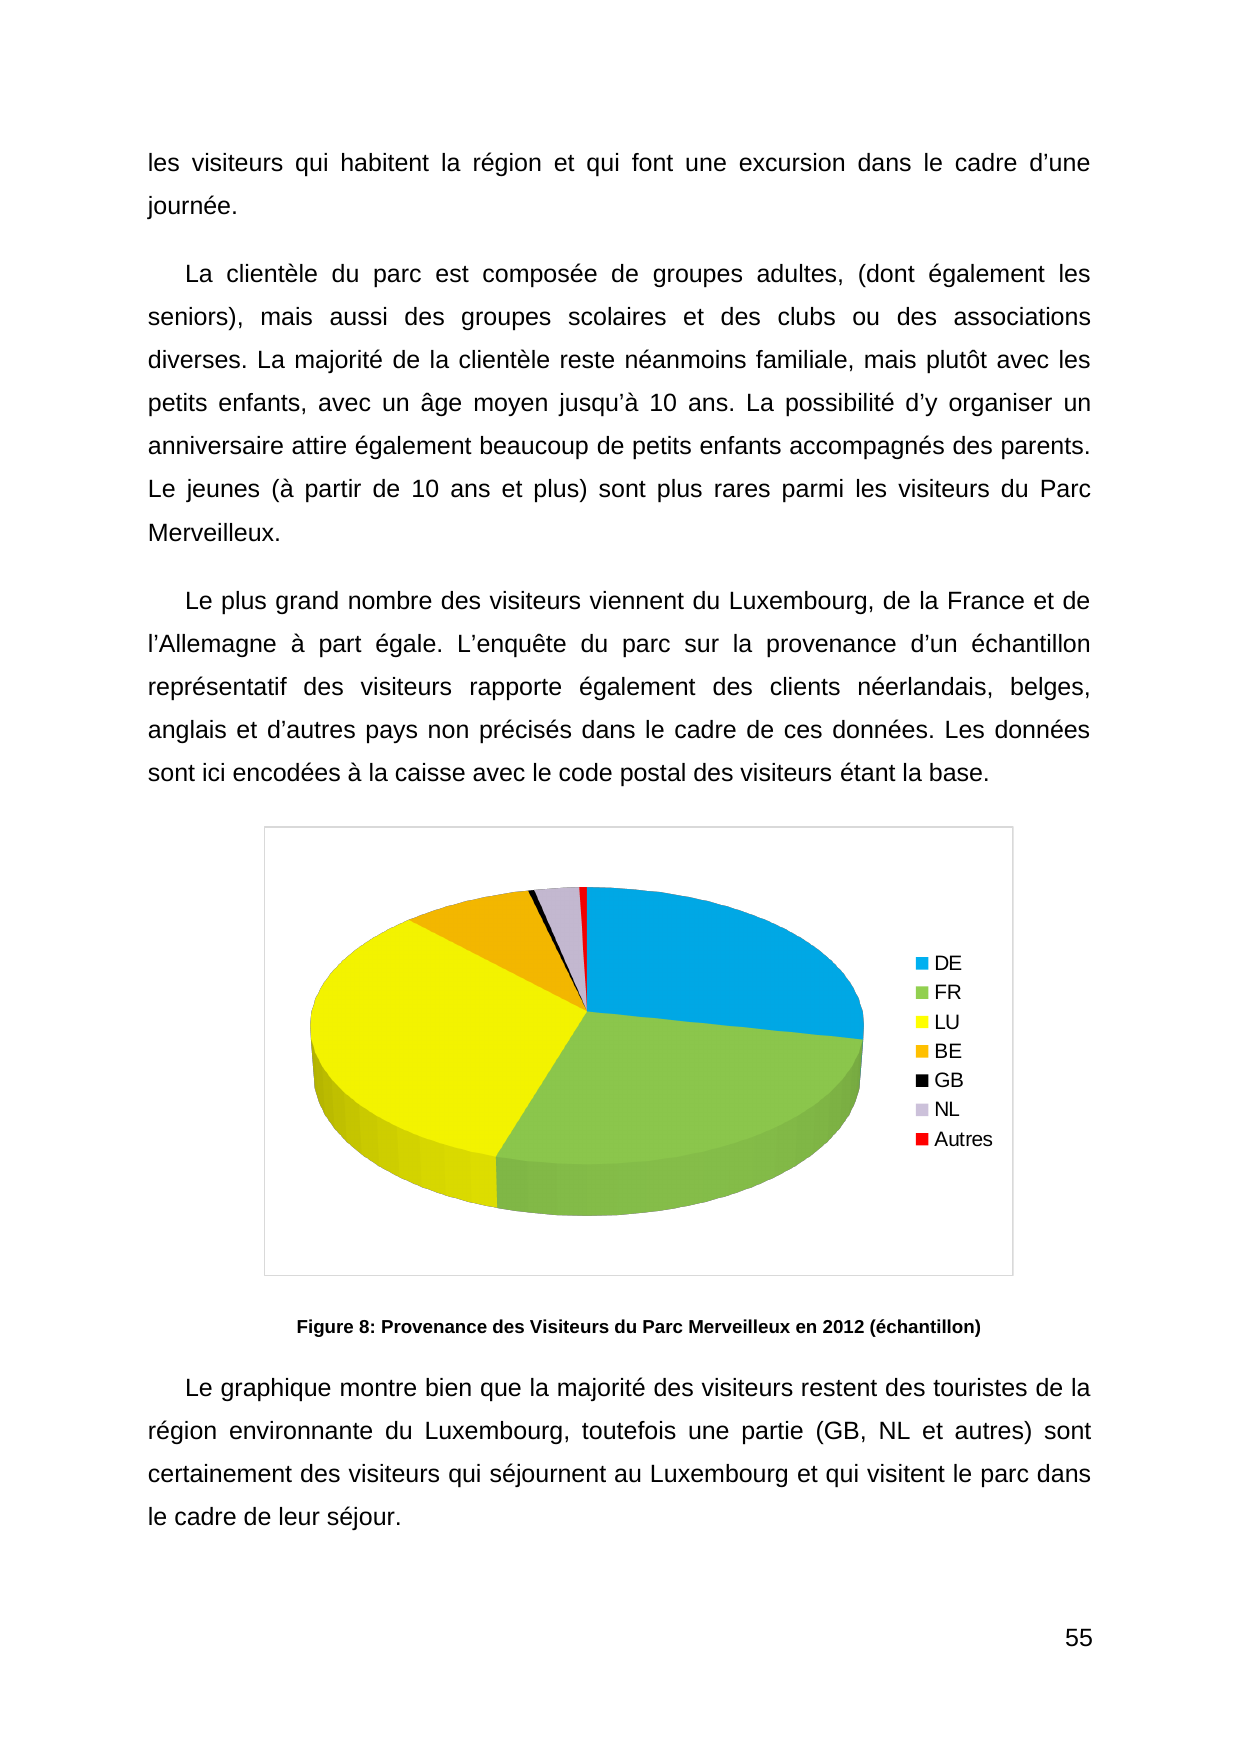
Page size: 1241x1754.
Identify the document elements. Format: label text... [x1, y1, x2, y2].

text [148, 148, 1093, 219]
text La clientèle du parc est composée de groupes adultes, (dont également les seniors), mais aussi des groupes scolaires et des clubs ou des associations diverses. La majorité de la clientèle reste néanmoins familiale, mais plutôt avec les petits enfants, avec un âge moyen jusqu’à 10 ans. La possibilité d’y organiser un anniversaire attire également beaucoup de petits enfants accompagnés des parents. Le jeunes (à partir de 10 ans et plus) sont plus rares parmi les visiteurs du Parc Merveilleux. [148, 259, 1093, 546]
text Le plus grand nombre des visiteurs viennent du Luxembourg, de la France et de l’Allemagne à part égale. L’enquête du parc sur la provenance d’un échantillon représentatif des visiteurs rapporte également des clients néerlandais, belges, anglais et d’autres pays non précisés dans le cadre de ces données. Les données sont ici encodées à la caisse avec le code postal des visiteurs étant la base. [148, 586, 1093, 787]
text Le graphique montre bien que la majorité des visiteurs restent des touristes de la région environnante du Luxembourg, toutefois une partie (GB, NL et autres) sont certainement des visiteurs qui séjournent au Luxembourg et qui visitent le parc dans le cadre de leur séjour. [148, 1373, 1093, 1531]
